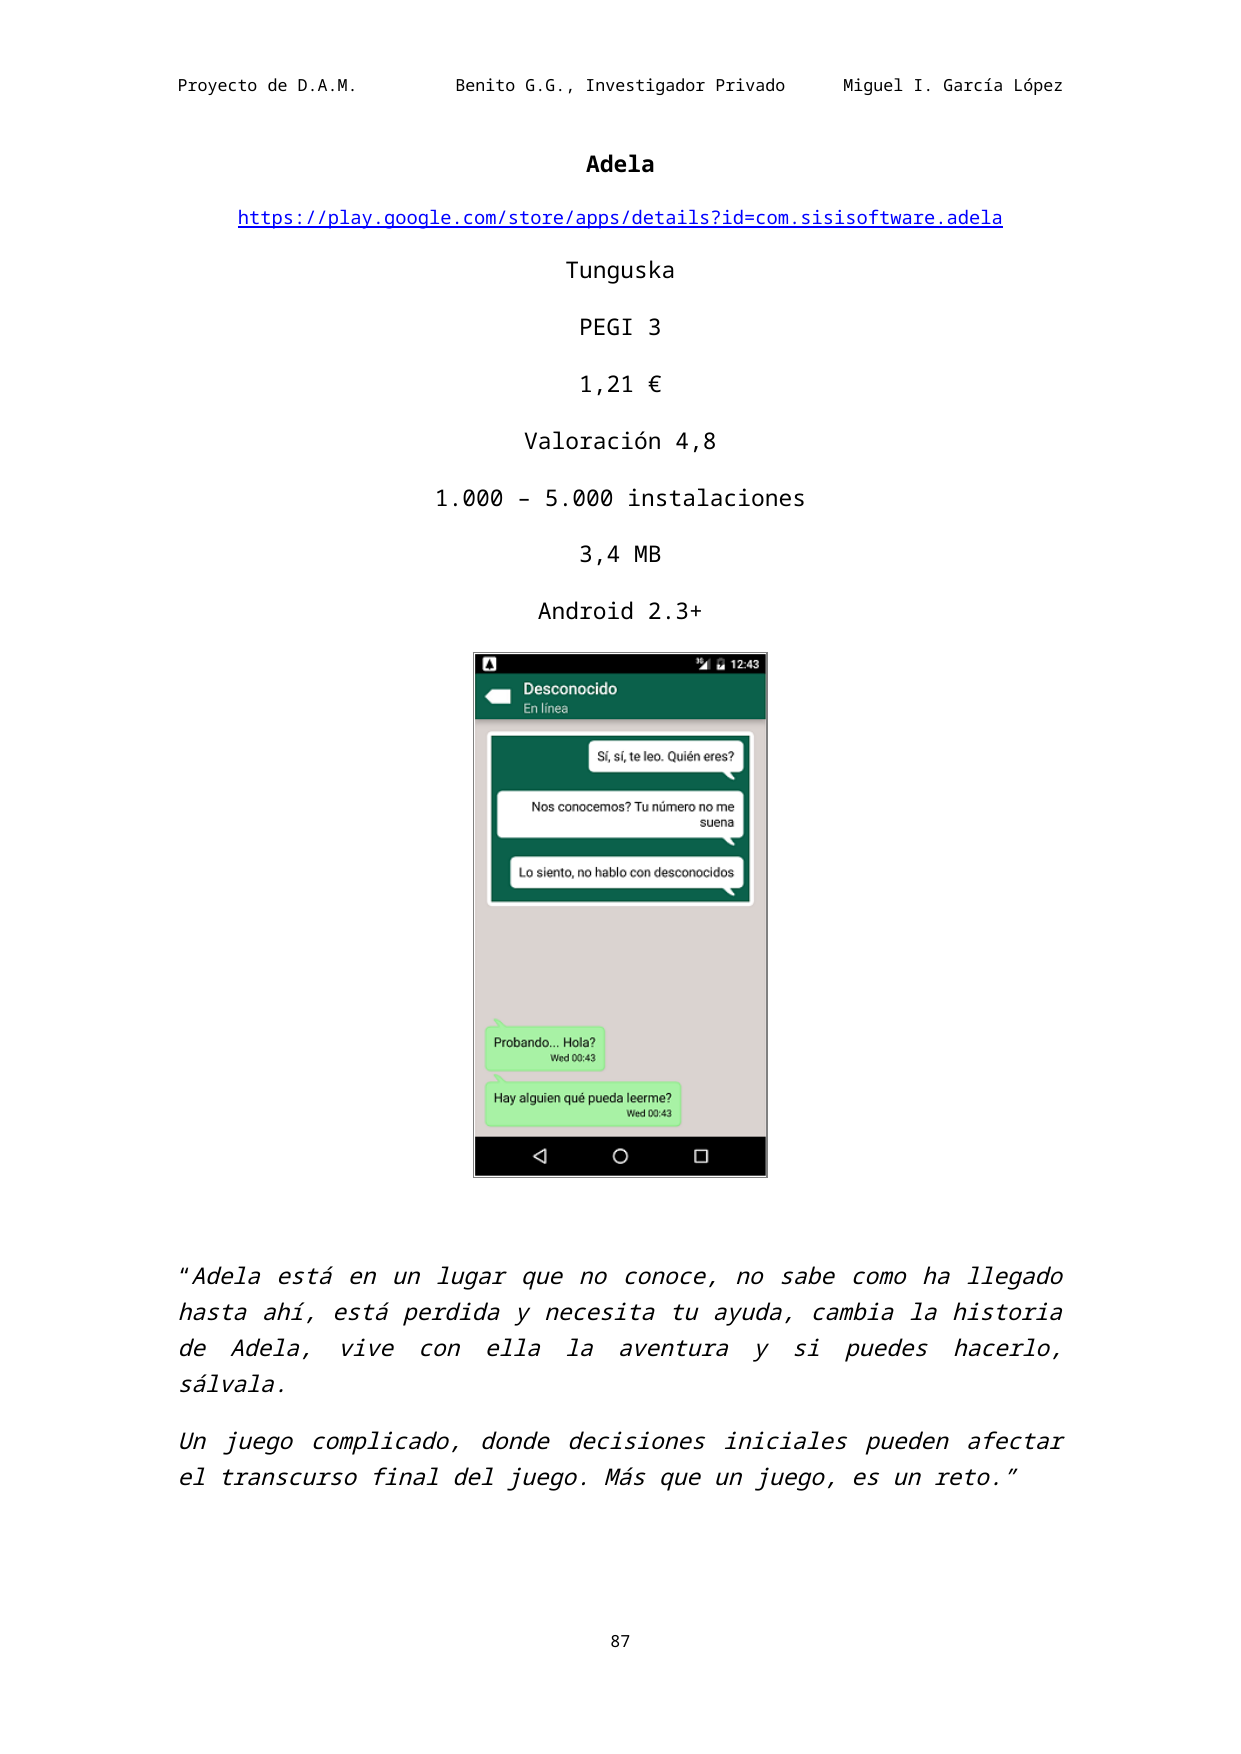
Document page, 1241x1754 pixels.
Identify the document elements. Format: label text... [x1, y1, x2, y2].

text “Adela está en un lugar que no conoce, no sabe como ha llegado hasta ahí, está perdida y necesita tu ayuda, cambia la historia de Adela, vive con ella la aventura y si puedes hacerlo, sálvala. [177, 1260, 1063, 1399]
text 1.000 – 5.000 instalaciones [177, 482, 1063, 513]
text Valoración 4,8 [177, 425, 1063, 456]
text Un juego complicado, donde decisiones iniciales pueden afectar el transcurso final del juego. Más que un juego, es un reto.” [177, 1425, 1063, 1492]
text 1,21 € [177, 368, 1063, 399]
text Adela [177, 148, 1063, 179]
text Android 2.3+ [177, 595, 1063, 626]
text Tunguska [177, 254, 1063, 286]
text PEGI 3 [177, 311, 1063, 342]
text https://play.google.com/store/apps/details?id=com.sisisoftware.adela [177, 204, 1063, 230]
text 3,4 MB [177, 538, 1063, 569]
